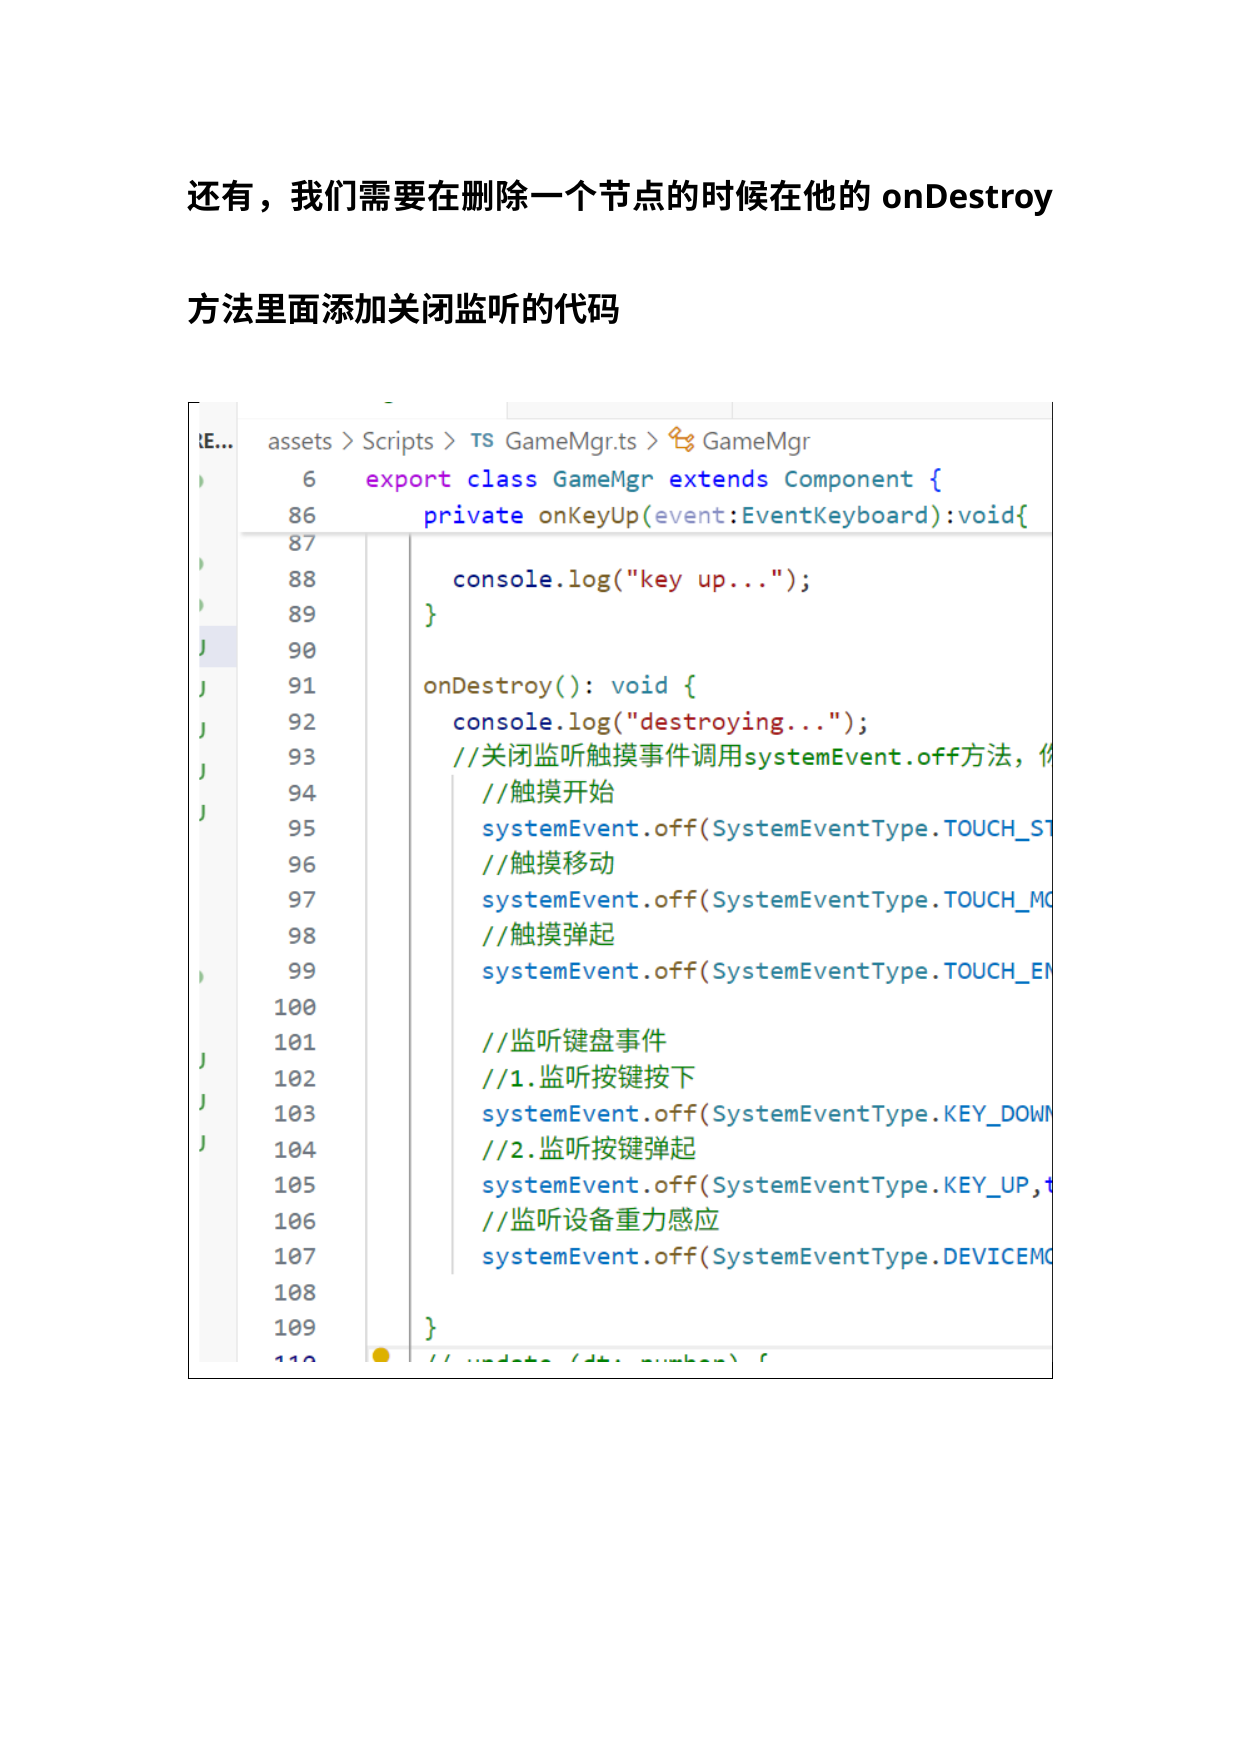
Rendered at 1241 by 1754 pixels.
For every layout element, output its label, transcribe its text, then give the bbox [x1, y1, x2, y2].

table_header [189, 403, 1052, 1378]
subtitle 还有，我们需要在删除一个节点的时候在他的onDestroy方法里面添加关闭监听的代码 [187, 162, 1053, 339]
picture [199, 402, 1053, 1362]
